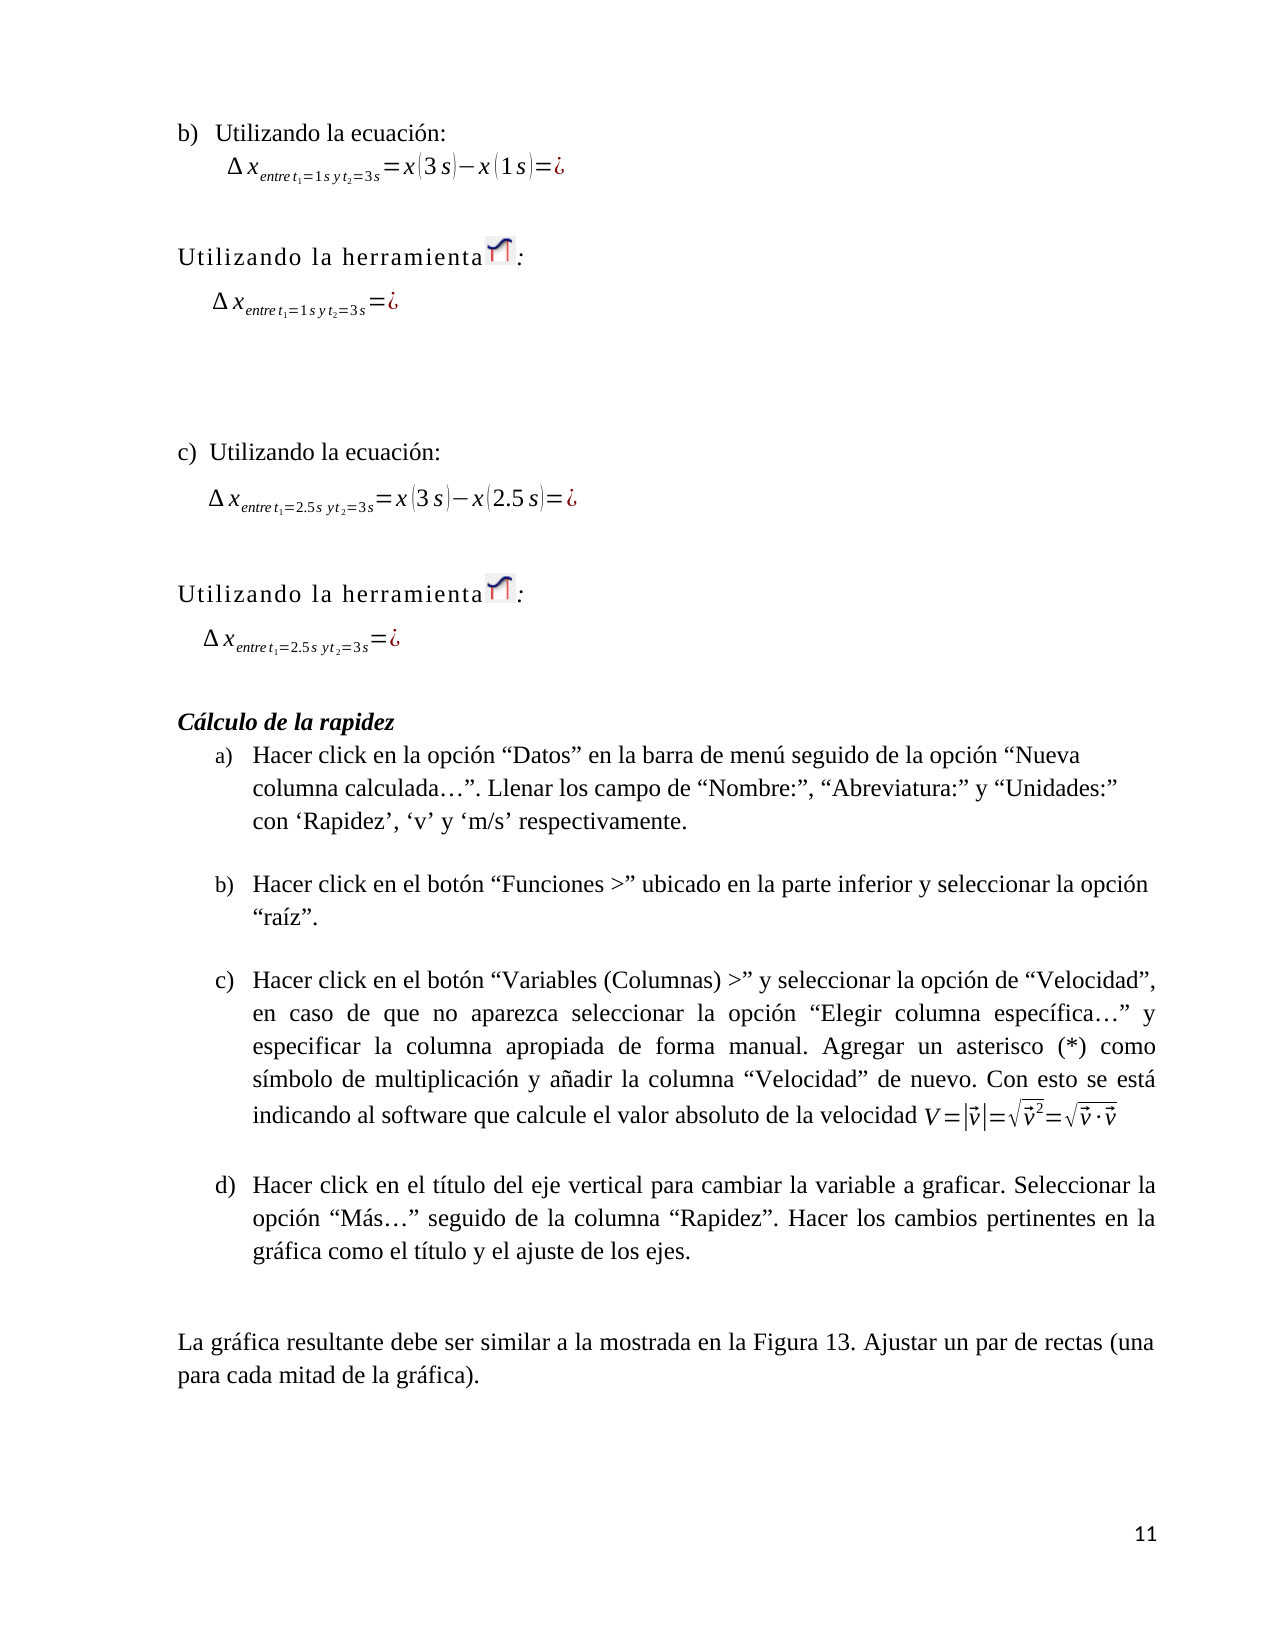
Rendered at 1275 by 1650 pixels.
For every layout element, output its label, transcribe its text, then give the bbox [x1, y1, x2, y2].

list Hacer click en el botón “Funciones >” ubicado en la parte inferior y seleccionar la opción “raíz”. [215, 869, 1157, 931]
list Hacer click en el título del eje vertical para cambiar la variable a graficar. Seleccionar la opción “Más…” seguido de la columna “Rapidez”. Hacer los cambios pertinentes en la gráfica como el título y el ajuste de los ejes. [215, 1170, 1157, 1265]
list Hacer click en el botón “Variables (Columnas) >” y seleccionar la opción de “Velocidad”, en caso de que no aparezca seleccionar la opción “Elegir columna específica…” y especificar la columna apropiada de forma manual. Agregar un asterisco (*) como símbolo de multiplicación y añadir la columna “Velocidad” de nuevo. Con esto se está indicando al software que calcule el valor absoluto de la velocidad [215, 965, 1157, 1133]
picture [484, 236, 517, 265]
list Utilizando la ecuación: [177, 118, 1157, 147]
text Cálculo de la rapidez [177, 707, 1157, 736]
text c) Utilizando la ecuación: [177, 437, 1157, 466]
text Utilizando la herramienta: [177, 236, 1157, 270]
list Hacer click en la opción “Datos” en la barra de menú seguido de la opción “Nueva columna calculada…”. Llenar los campo de “Nombre:”, “Abreviatura:” y “Unidades:” con ‘Rapidez’, ‘v’ y ‘m/s’ respectivamente. [215, 740, 1157, 835]
picture [484, 573, 517, 603]
text Utilizando la herramienta: [177, 573, 1157, 608]
text La gráfica resultante debe ser similar a la mostrada en la Figura 13. Ajustar un par de rectas (una para cada mitad de la gráfica). [177, 1327, 1157, 1389]
